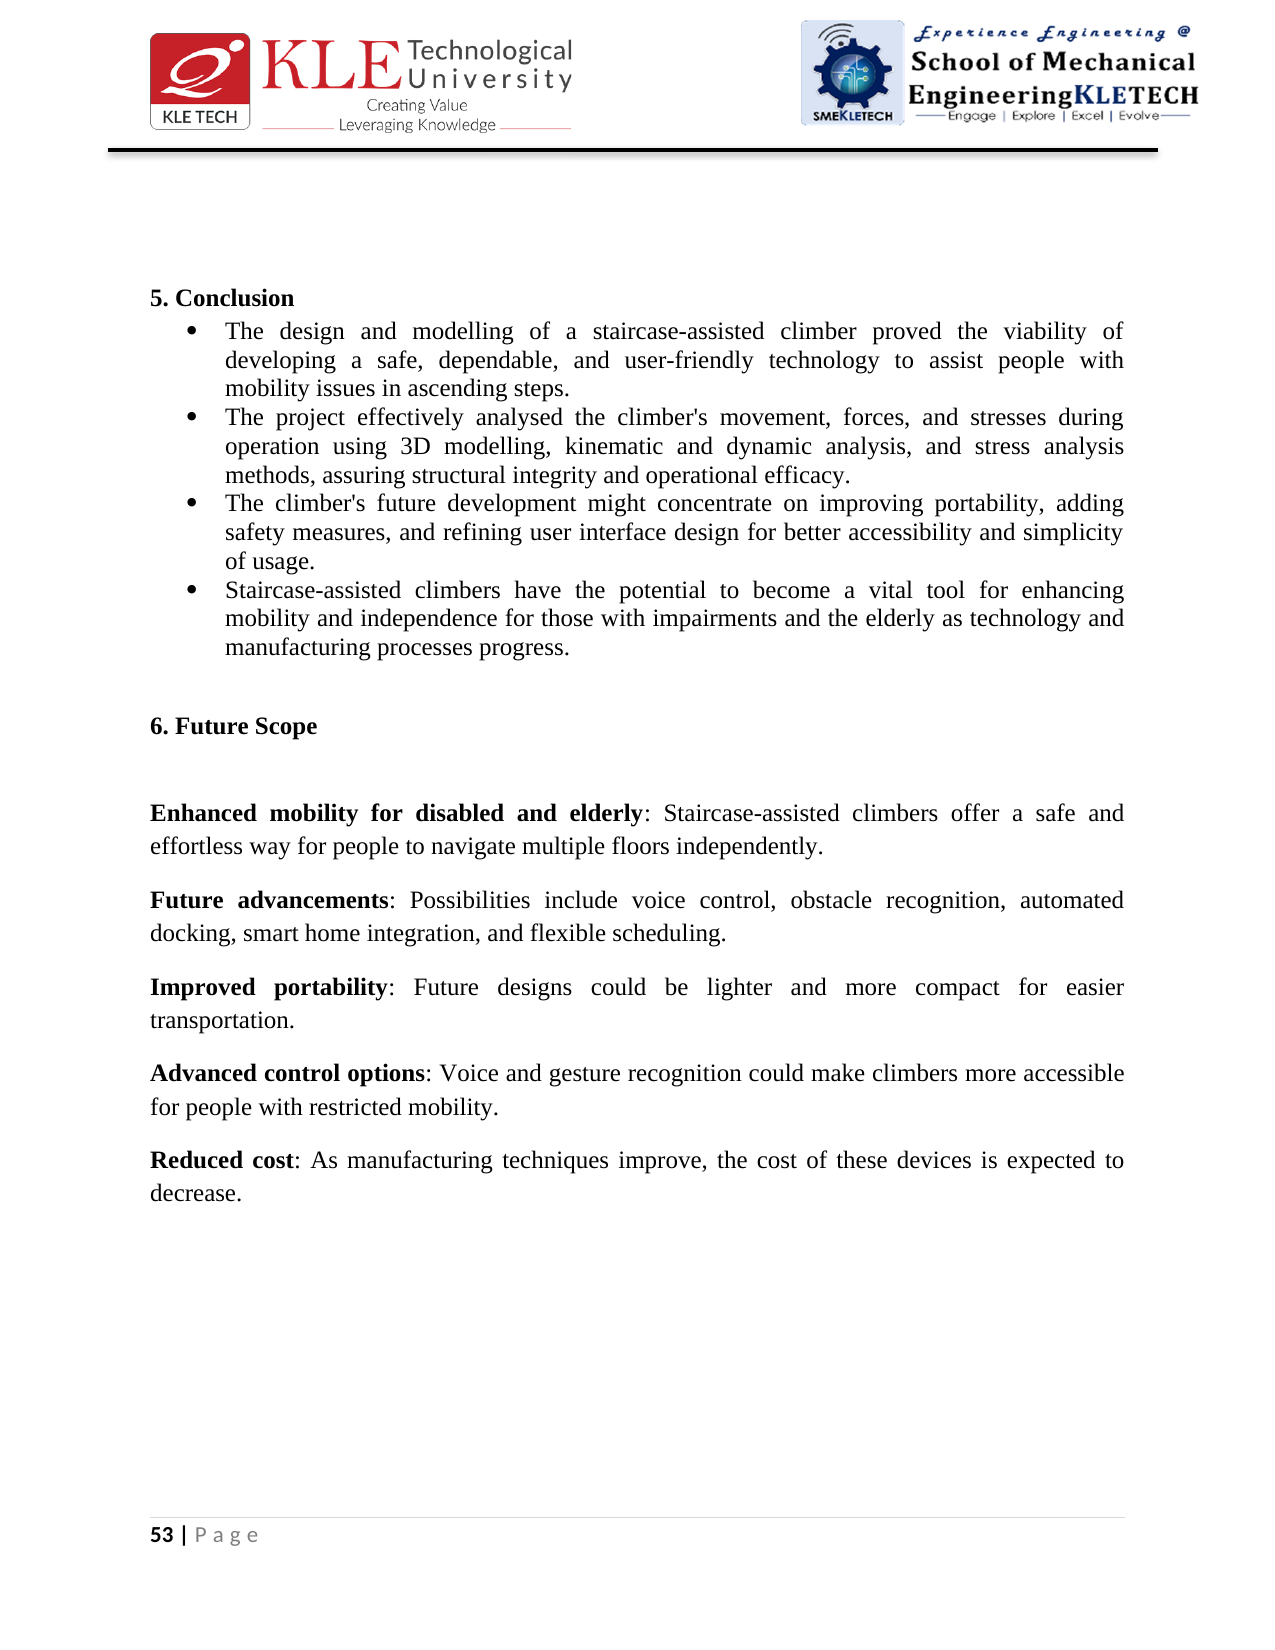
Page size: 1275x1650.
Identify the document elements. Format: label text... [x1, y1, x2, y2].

subtitle Staircase-assisted climbers have the potential to become a vital tool for enhancing mobility and independence for those with impairments and the elderly as technology and manufacturing processes progress. [187, 575, 1125, 661]
subtitle 6. Future Scope [150, 711, 1125, 740]
text Reduced cost: As manufacturing techniques improve, the cost of these devices is expected to decrease. [150, 1145, 1125, 1207]
text Future advancements: Possibilities include voice control, obstacle recognition, automated docking, smart home integration, and flexible scheduling. [150, 885, 1125, 947]
text Improved portability: Future designs could be lighter and more compact for easier transportation. [150, 972, 1125, 1033]
subtitle 5. Conclusion [150, 283, 1125, 312]
picture [150, 33, 572, 133]
subtitle The design and modelling of a staircase-assisted climber proved the viability of developing a safe, dependable, and user-friendly technology to assist people with mobility issues in ascending steps. [187, 316, 1125, 402]
text Enhanced mobility for disabled and elderly: Staircase-assisted climbers offer a safe and effortless way for people to navigate multiple floors independently. [150, 798, 1125, 860]
text Advanced control options: Voice and gesture recognition could make climbers more accessible for people with restricted mobility. [150, 1058, 1125, 1120]
picture [801, 15, 1220, 132]
subtitle The climber's future development might concentrate on improving portability, adding safety measures, and refining user interface design for better accessibility and simplicity of usage. [187, 488, 1125, 575]
subtitle The project effectively analysed the climber's movement, forces, and stresses during operation using 3D modelling, kinematic and dynamic analysis, and stress analysis methods, assuring structural integrity and operational efficacy. [187, 402, 1125, 488]
